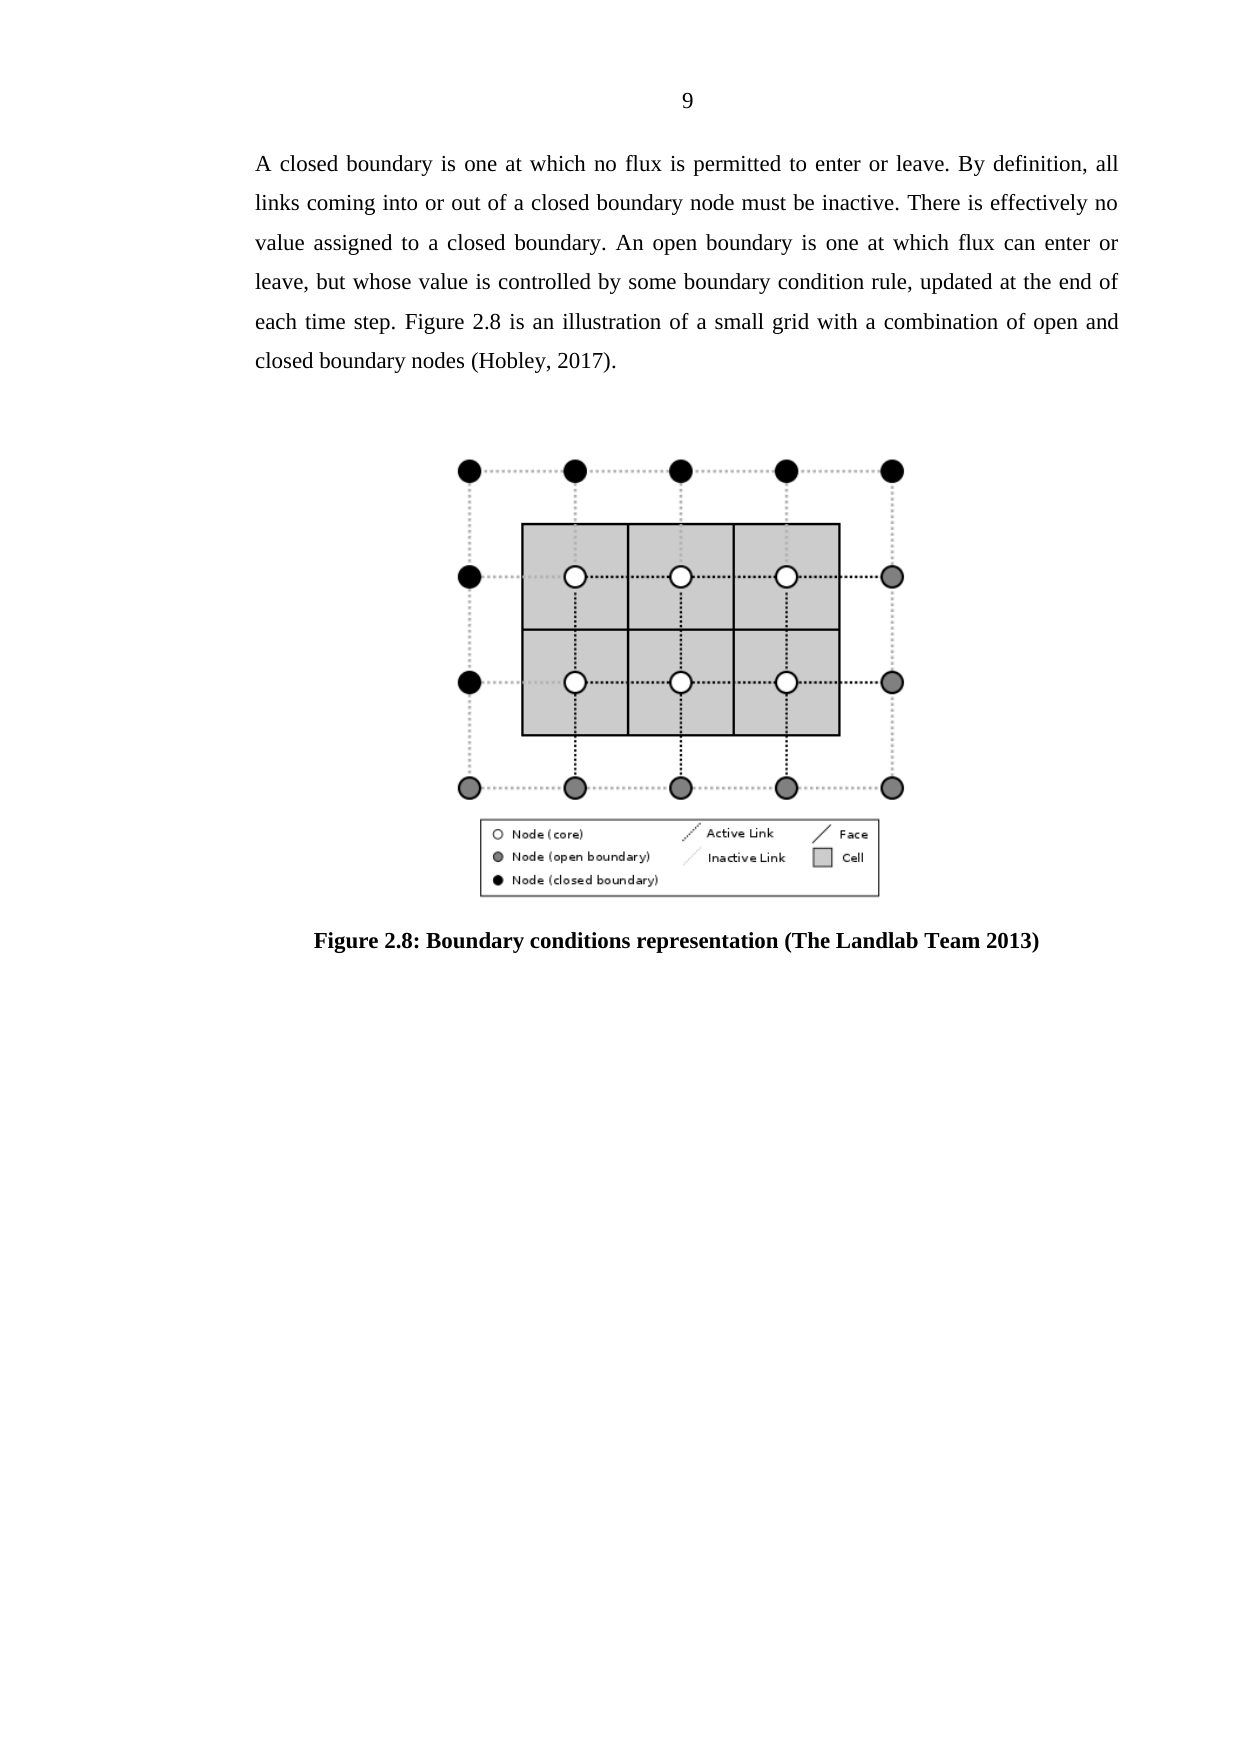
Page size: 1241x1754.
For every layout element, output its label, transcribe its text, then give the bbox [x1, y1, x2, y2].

text A closed boundary is one at which no flux is permitted to enter or leave. By definition, all links coming into or out of a closed boundary node must be inactive. There is effectively no value assigned to a closed boundary. An open boundary is one at which flux can enter or leave, but whose value is controlled by some boundary condition rule, updated at the end of each time step. Figure 2.8 is an illustration of a small grid with a combination of open and closed boundary nodes (Hobley, 2017). [255, 150, 1120, 374]
picture [364, 408, 998, 914]
